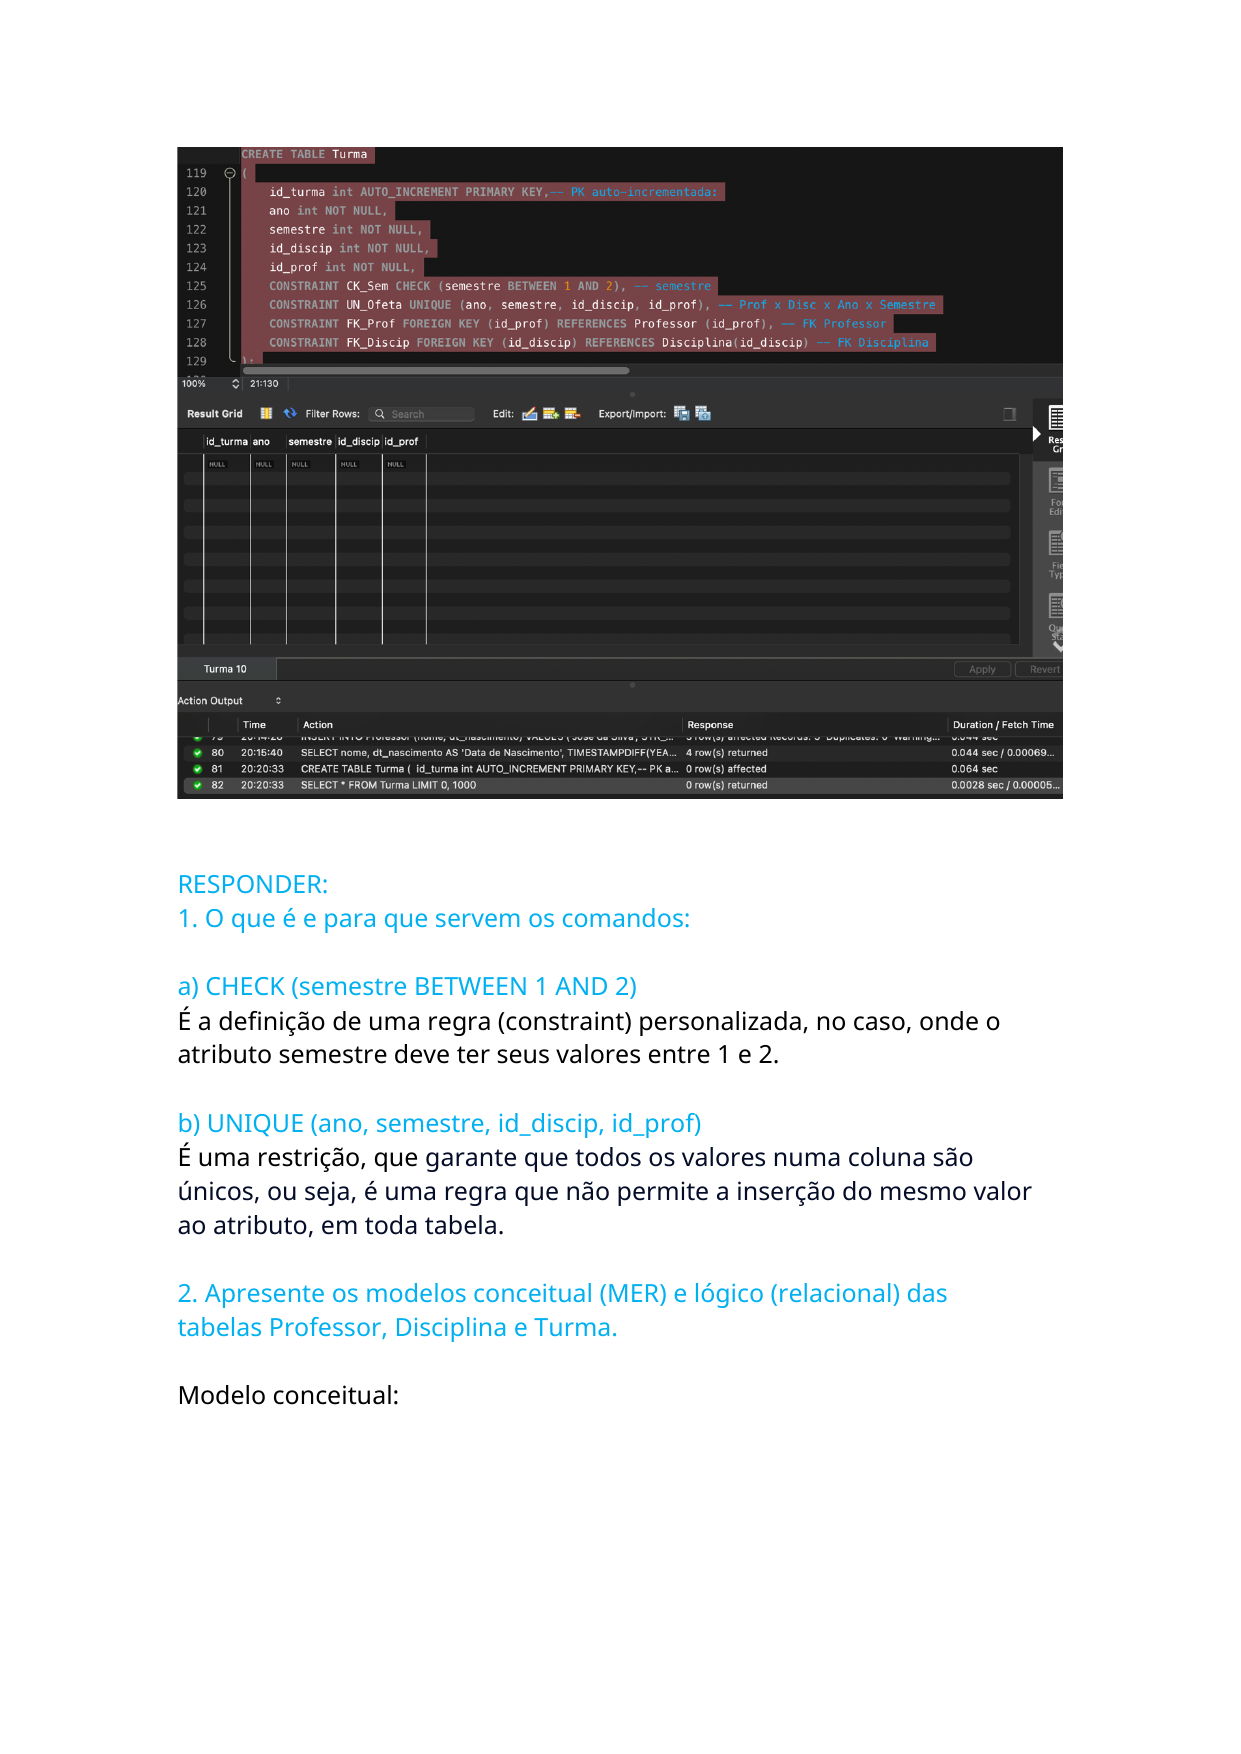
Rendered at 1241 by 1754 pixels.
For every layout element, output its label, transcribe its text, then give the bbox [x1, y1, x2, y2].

text É uma restrição, que garante que todos os valores numa coluna são únicos, ou seja, é uma regra que não permite a inserção do mesmo valor ao atributo, em toda tabela. [177, 1139, 1063, 1242]
picture [177, 147, 1063, 799]
text RESPONDER: 1. O que é e para que servem os comandos: [177, 867, 1063, 935]
text É a definição de uma regra (constraint) personalizada, no caso, onde o atributo semestre deve ter seus valores entre 1 e 2. [177, 1003, 1063, 1071]
text a) CHECK (semestre BETWEEN 1 AND 2) [177, 935, 1063, 1003]
text b) UNIQUE (ano, semestre, id_discip, id_prof) [177, 1071, 1063, 1139]
text Modelo conceitual: [177, 1378, 1063, 1412]
text 2. Apresente os modelos conceitual (MER) e lógico (relacional) das tabelas Professor, Disciplina e Turma. [177, 1242, 1063, 1344]
